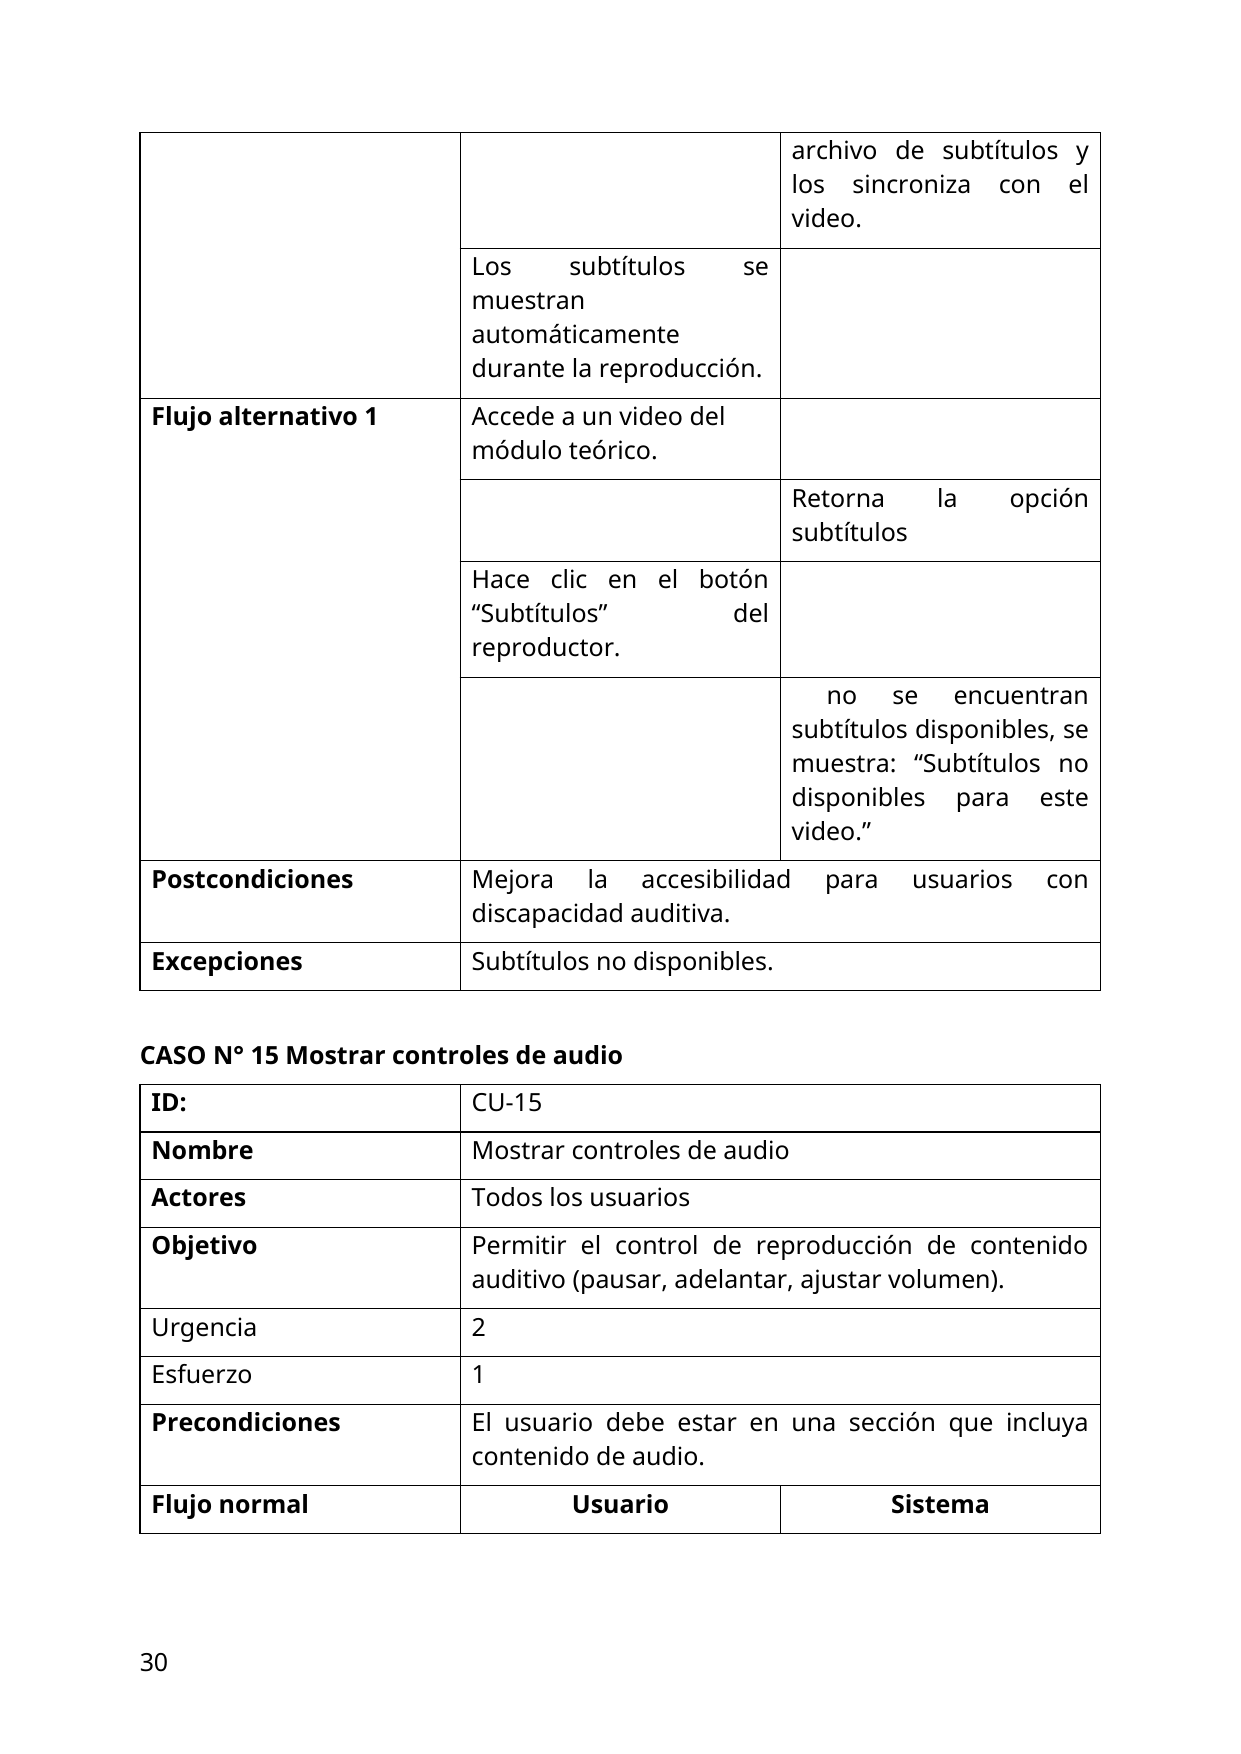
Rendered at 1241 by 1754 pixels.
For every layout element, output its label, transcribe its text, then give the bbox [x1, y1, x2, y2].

table_cell no se encuentran subtítulos disponibles, se muestra: “Subtítulos no disponibles para este video.” [781, 678, 1100, 860]
table_cell [461, 133, 780, 248]
table_cell Actores [141, 1180, 460, 1227]
table_cell El usuario debe estar en una sección que incluya contenido de audio. [461, 1405, 1100, 1485]
table_cell [461, 480, 780, 561]
table_cell Objetivo [141, 1228, 460, 1308]
table_cell [461, 678, 780, 860]
table_cell Nombre [141, 1133, 460, 1179]
table_header CU-15 [461, 1085, 1100, 1131]
table_cell Sistema [781, 1486, 1100, 1533]
table_cell Urgencia [141, 1309, 460, 1356]
text CASO N° 15 Mostrar controles de audio [139, 1037, 1101, 1071]
table_header ID: [141, 1085, 460, 1131]
table_cell Postcondiciones [141, 861, 460, 942]
table_cell Excepciones [141, 943, 460, 990]
table_cell [781, 249, 1100, 397]
table_cell Mostrar controles de audio [461, 1133, 1100, 1179]
table_cell Todos los usuarios [461, 1180, 1100, 1227]
table_cell Mejora la accesibilidad para usuarios con discapacidad auditiva. [461, 861, 1100, 942]
table_cell Permitir el control de reproducción de contenido auditivo (pausar, adelantar, ajustar volumen). [461, 1228, 1100, 1308]
table_cell 1 [461, 1357, 1100, 1403]
table_cell Retorna la opción subtítulos [781, 480, 1100, 561]
table_cell [781, 562, 1100, 677]
table_cell Precondiciones [141, 1405, 460, 1485]
table_cell Accede a un video del módulo teórico. [461, 399, 780, 479]
table_cell Subtítulos no disponibles. [461, 943, 1100, 990]
table_cell Flujo alternativo 1 [141, 399, 460, 860]
table_cell 2 [461, 1309, 1100, 1356]
table_cell Usuario [461, 1486, 780, 1533]
table_cell Esfuerzo [141, 1357, 460, 1403]
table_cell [781, 133, 1100, 248]
table_cell Los subtítulos se muestran automáticamente durante la reproducción. [461, 249, 780, 397]
table_cell [781, 399, 1100, 479]
table_cell Flujo normal [141, 1486, 460, 1533]
table_cell Hace clic en el botón “Subtítulos” del reproductor. [461, 562, 780, 677]
